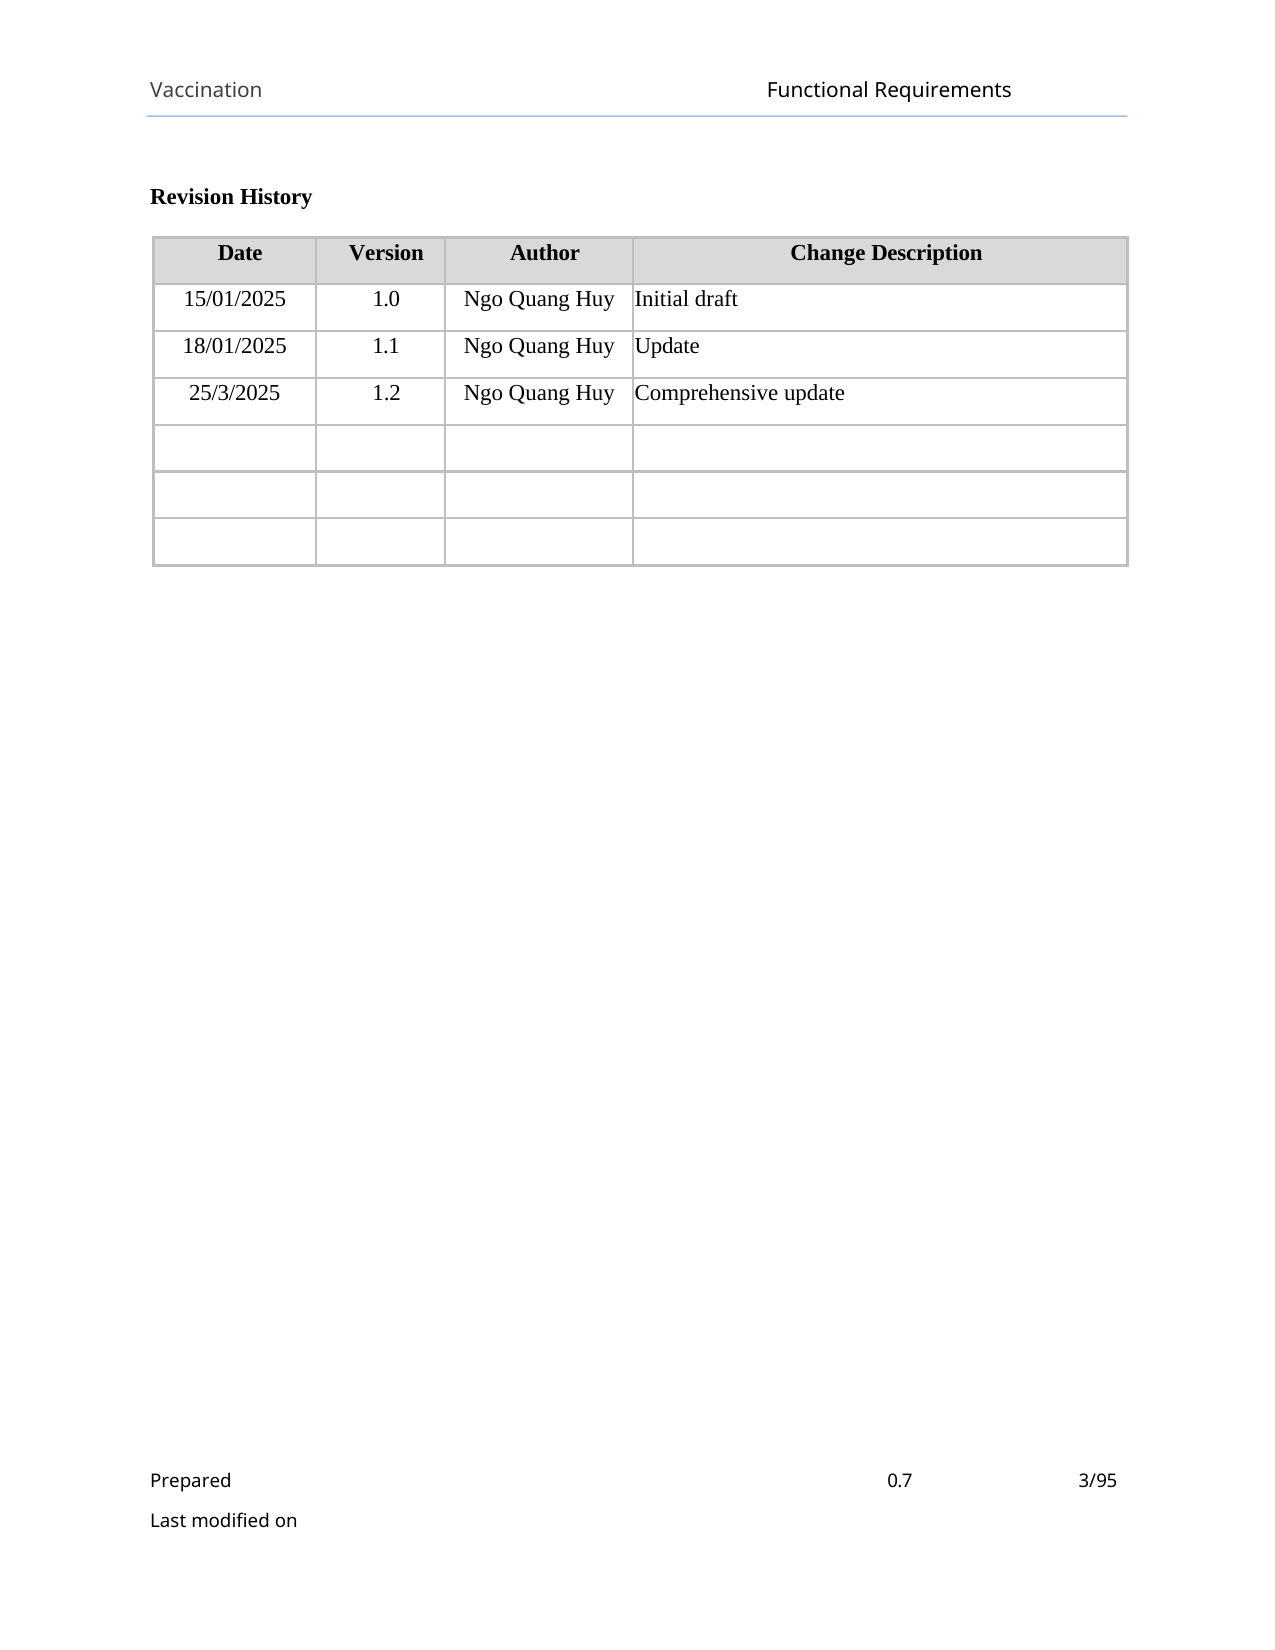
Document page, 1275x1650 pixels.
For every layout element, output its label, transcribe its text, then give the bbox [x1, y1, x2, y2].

table_cell [317, 519, 444, 564]
table_cell 25/3/2025 [155, 379, 315, 423]
table_cell [446, 426, 632, 470]
table_header Author [446, 239, 632, 283]
table_cell [317, 426, 444, 470]
table_cell 1.0 [317, 285, 444, 330]
table_cell [446, 519, 632, 564]
table_cell Ngo Quang Huy [446, 379, 632, 423]
table_cell [317, 473, 444, 517]
table_cell Ngo Quang Huy [446, 332, 632, 377]
table_cell Initial draft [634, 285, 1126, 330]
table_cell [155, 519, 315, 564]
table_header Version [317, 239, 444, 283]
table_cell [155, 426, 315, 470]
text Revision History [150, 183, 1275, 209]
table_cell [634, 519, 1126, 564]
table_cell Ngo Quang Huy [446, 285, 632, 330]
table_cell 18/01/2025 [155, 332, 315, 377]
table_cell [634, 473, 1126, 517]
table_cell 1.2 [317, 379, 444, 423]
table_cell [446, 473, 632, 517]
table_cell 1.1 [317, 332, 444, 377]
table_cell 15/01/2025 [155, 285, 315, 330]
table_cell Comprehensive update [634, 379, 1126, 423]
table_header Change Description [634, 239, 1126, 283]
table_cell [634, 426, 1126, 470]
table_cell Update [634, 332, 1126, 377]
table_header Date [155, 239, 315, 283]
table_cell [155, 473, 315, 517]
